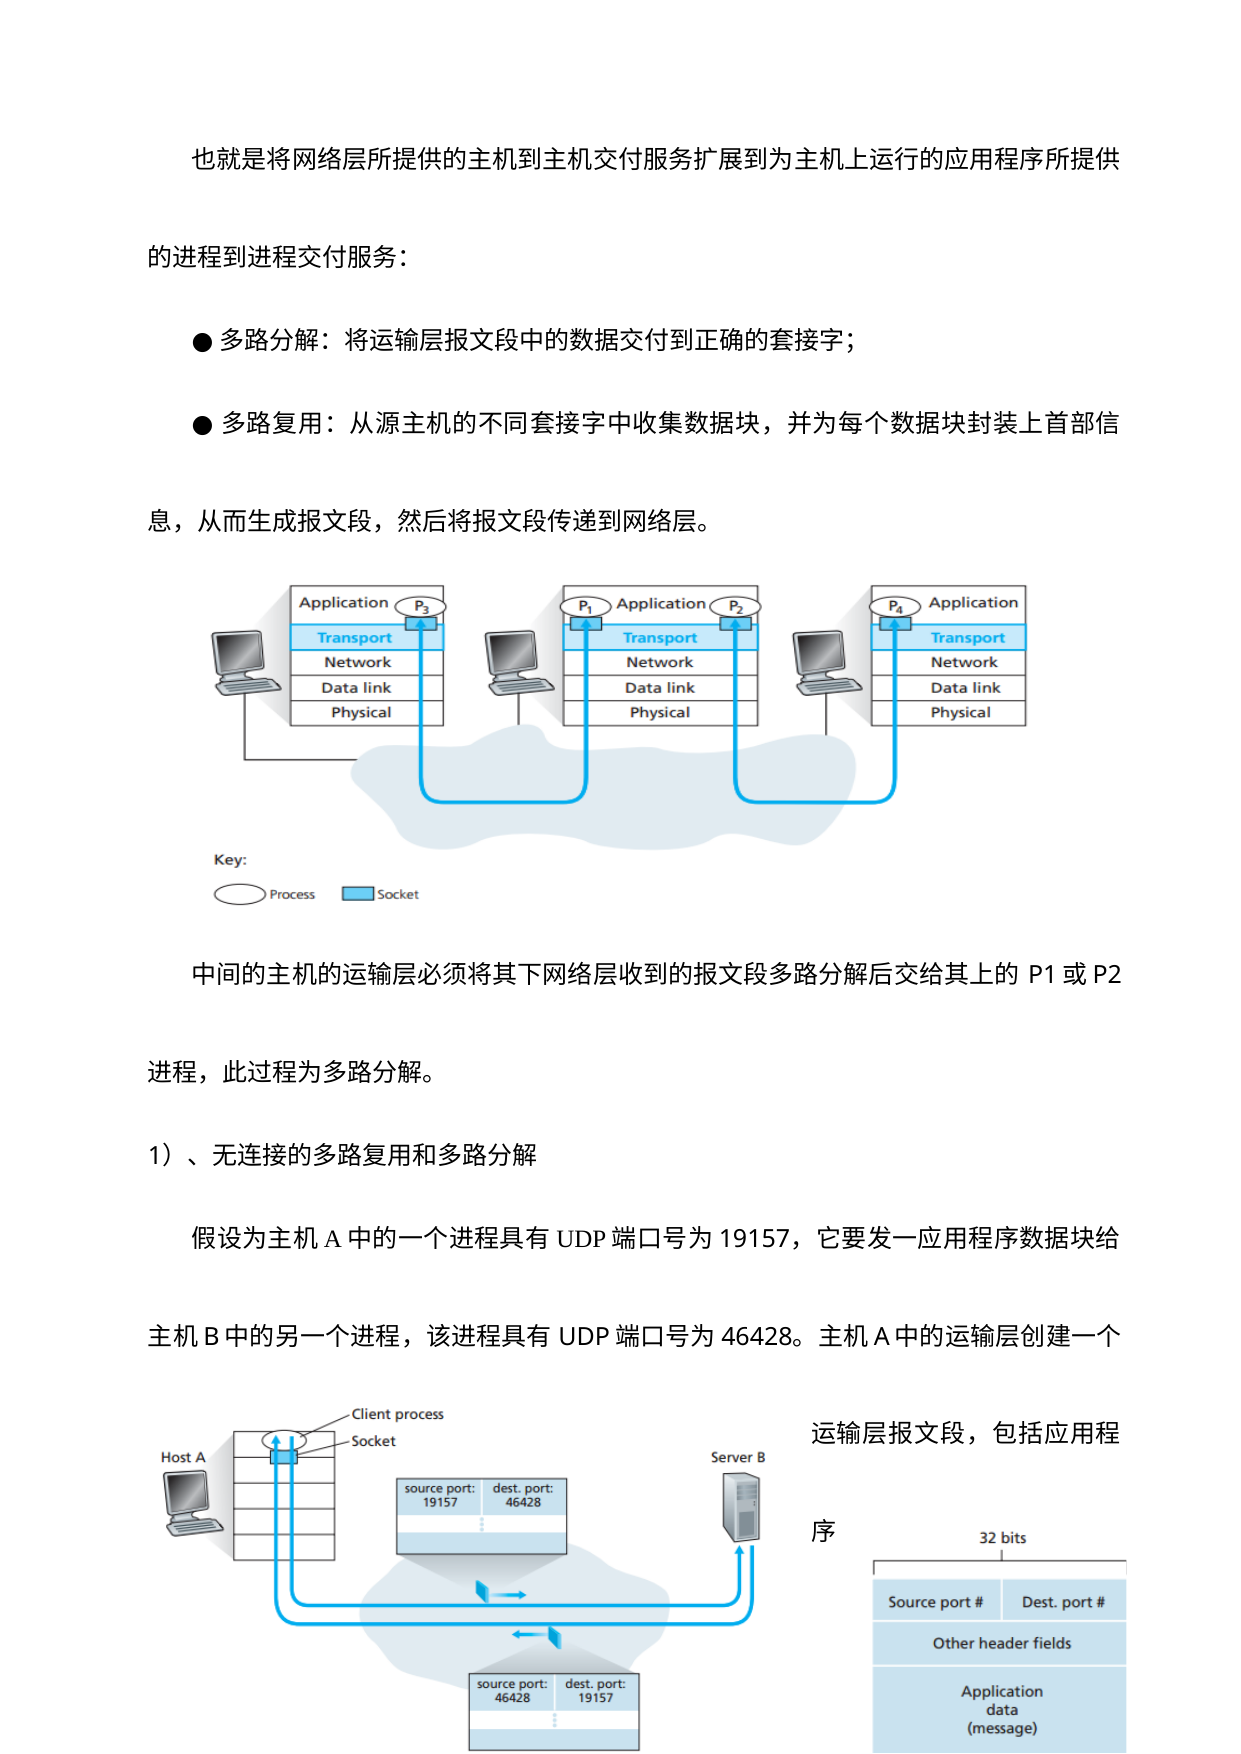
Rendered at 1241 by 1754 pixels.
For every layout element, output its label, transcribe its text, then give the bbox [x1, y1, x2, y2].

list 中间的主机的运输层必须将其下网络层收到的报文段多路分解后交给其上的P1或P2进程，此过程为多路分解。 [148, 941, 1122, 1103]
list ● 多路复用：从源主机的不同套接字中收集数据块，并为每个数据块封装上首部信息，从而生成报文段，然后将报文段传递到网络层。 [148, 389, 1122, 552]
picture [191, 569, 1046, 919]
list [148, 1204, 1122, 1562]
picture [870, 1526, 1127, 1751]
list 也就是将网络层所提供的主机到主机交付服务扩展到为主机上运行的应用程序所提供的进程到进程交付服务： [148, 125, 1122, 288]
list ● 多路分解：将运输层报文段中的数据交付到正确的套接字； [148, 306, 1122, 371]
list 、无连接的多路复用和多路分解 [148, 1121, 1122, 1186]
picture [150, 1405, 793, 1754]
